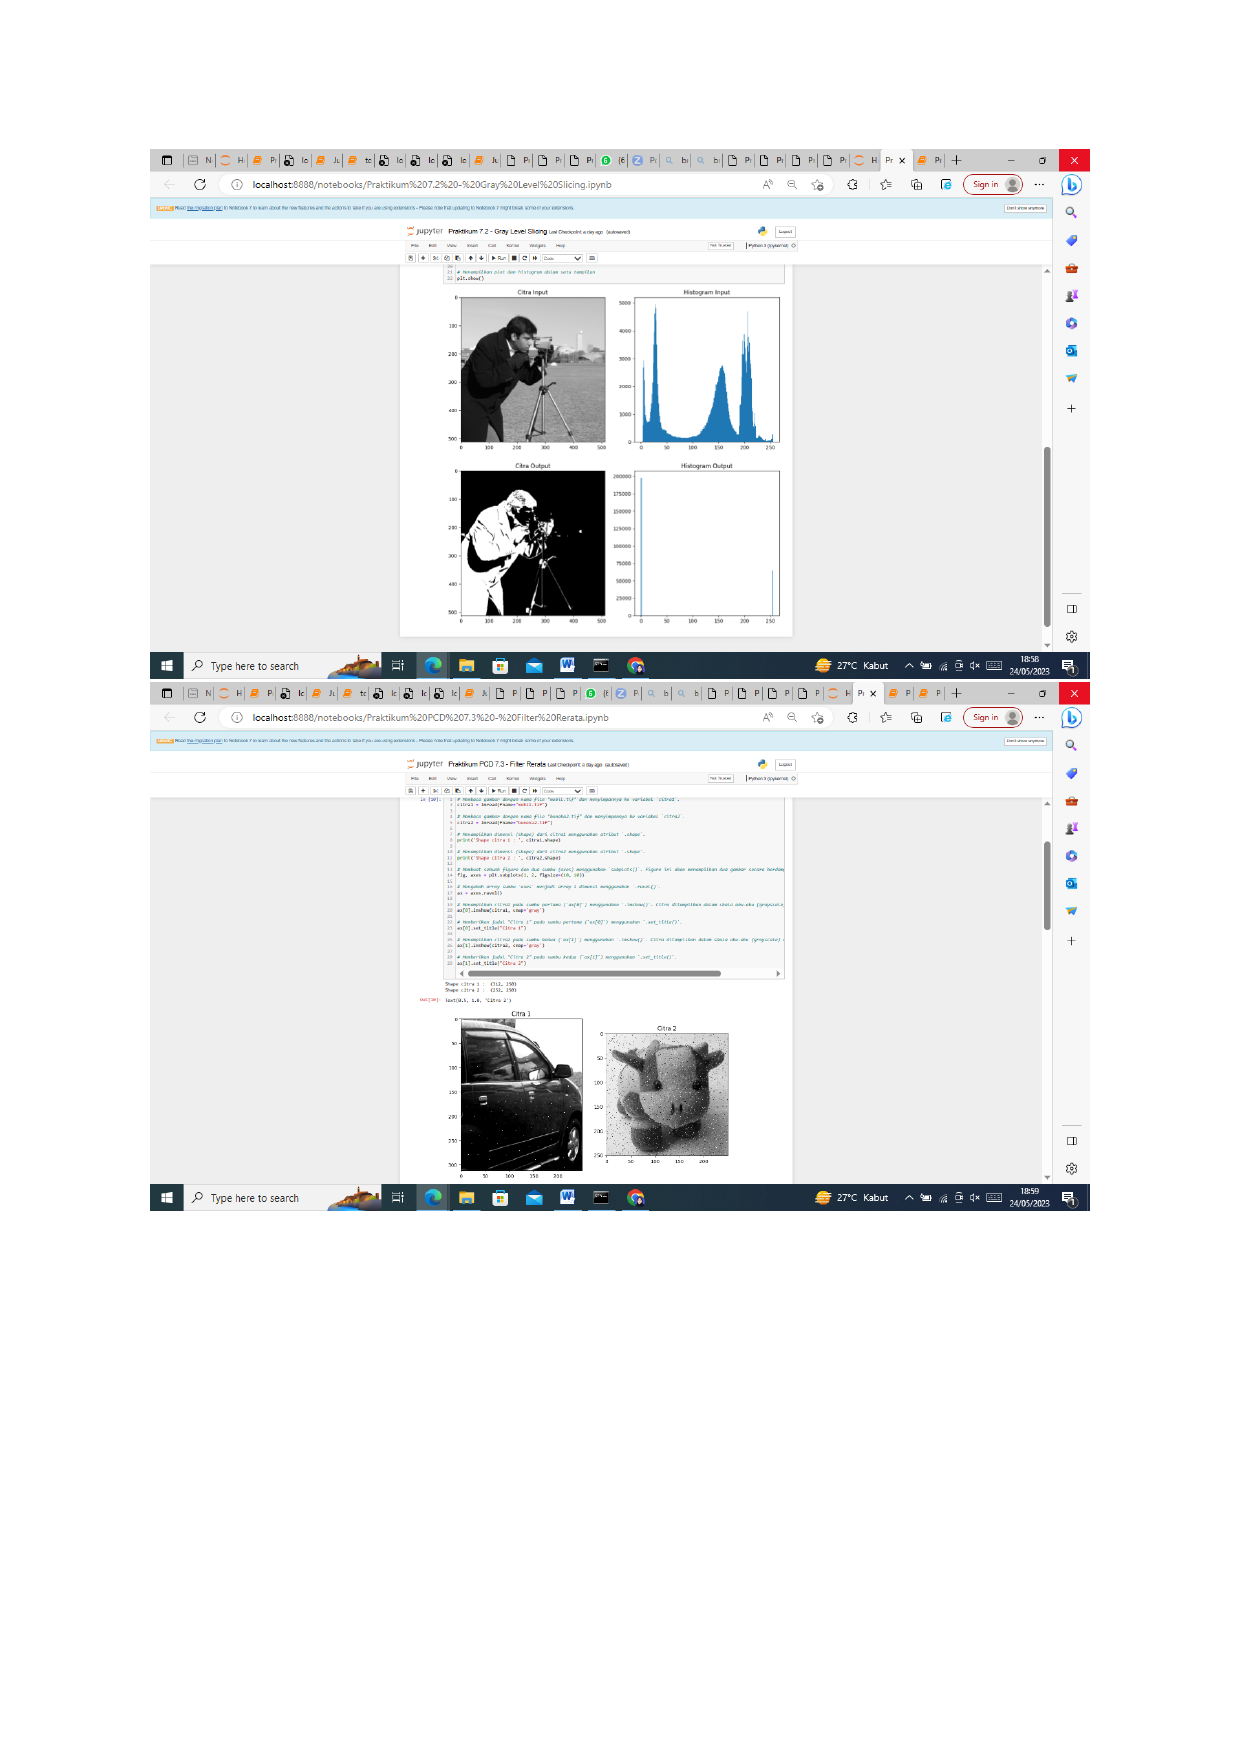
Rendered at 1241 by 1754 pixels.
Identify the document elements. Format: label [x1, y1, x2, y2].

picture [150, 682, 1090, 1211]
picture [150, 149, 1090, 679]
